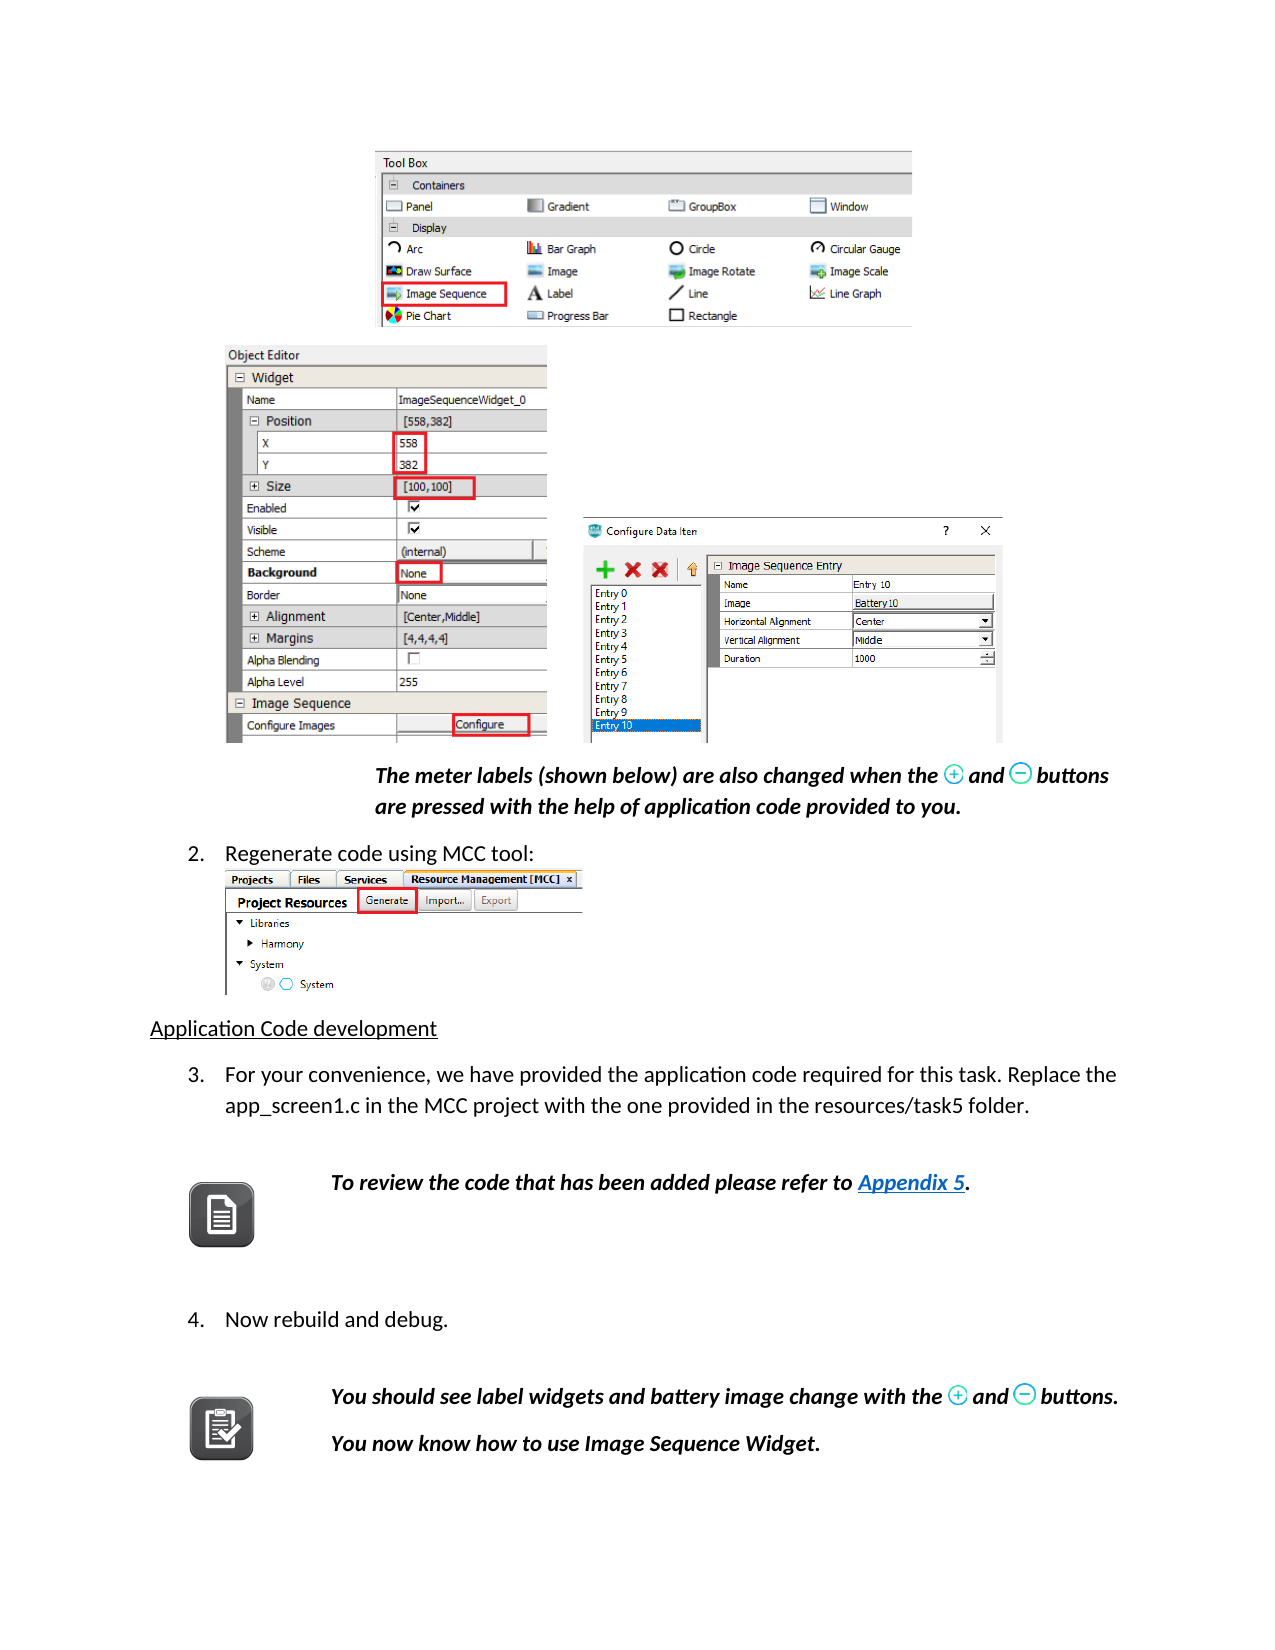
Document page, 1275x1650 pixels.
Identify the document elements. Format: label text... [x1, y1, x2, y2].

picture [225, 345, 547, 743]
picture [184, 1391, 259, 1466]
text You should see label widgets and battery image change with the and buttons. [187, 1382, 1125, 1411]
text The meter labels (shown below) are also changed when the and buttons are pressed with the help of application code provided to you. [375, 762, 1125, 820]
picture [948, 1385, 968, 1405]
picture [1009, 762, 1032, 784]
text Application Code development [150, 1014, 1125, 1042]
picture [1013, 1383, 1036, 1405]
picture [583, 517, 1003, 743]
list Regenerate code using MCC tool: [187, 839, 1125, 867]
list For your convenience, we have provided the application code required for this task. Replace the app_screen1.c in the MCC project with the one provided in the resources/task5 folder. [187, 1061, 1125, 1119]
picture [225, 868, 583, 995]
picture [183, 1176, 260, 1253]
picture [375, 150, 913, 327]
text To review the code that has been added please refer to Appendix 5. [187, 1168, 1125, 1196]
text You now know how to use Image Sequence Widget. [259, 1429, 1125, 1457]
picture [944, 764, 964, 784]
list Now rebuild and debug. [187, 1305, 1125, 1333]
